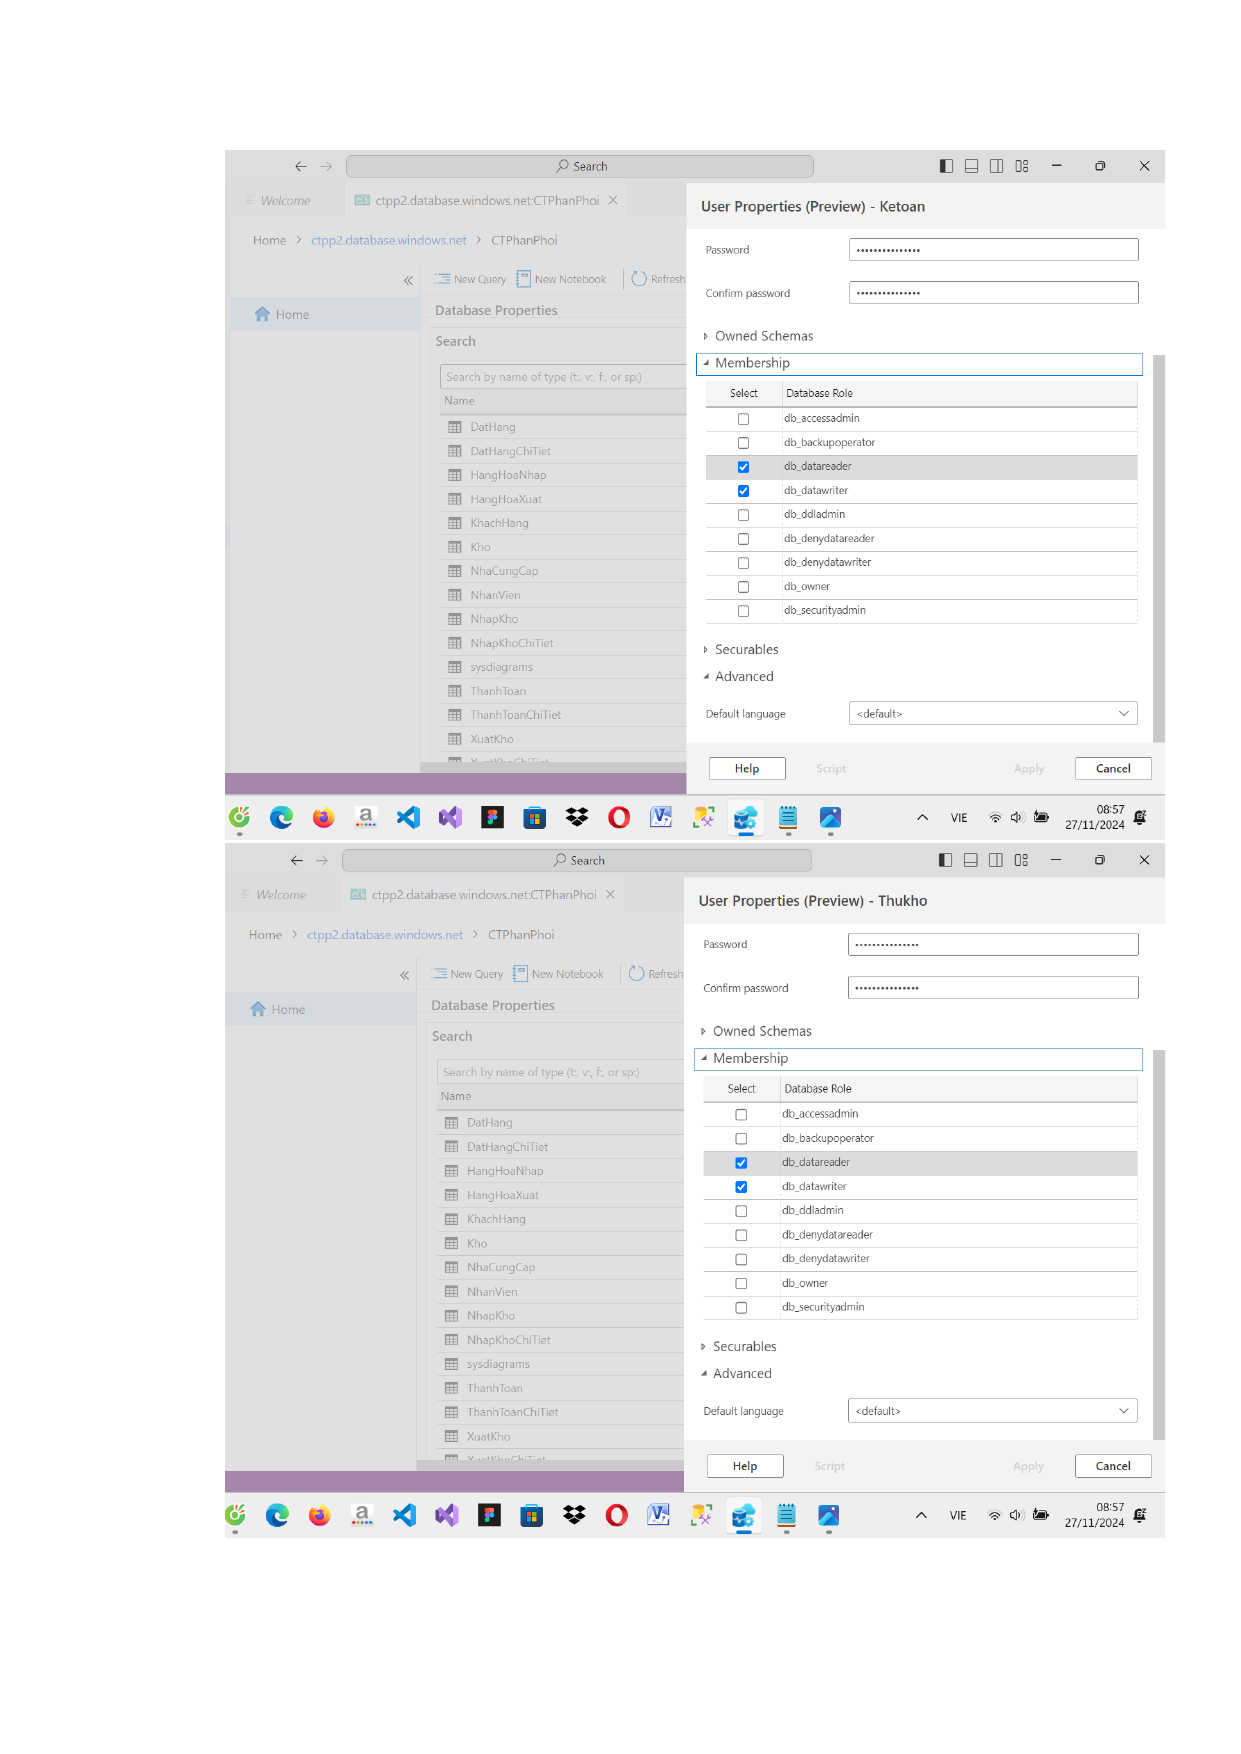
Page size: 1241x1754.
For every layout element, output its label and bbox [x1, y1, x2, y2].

picture [225, 843, 1166, 1538]
picture [225, 150, 1166, 840]
